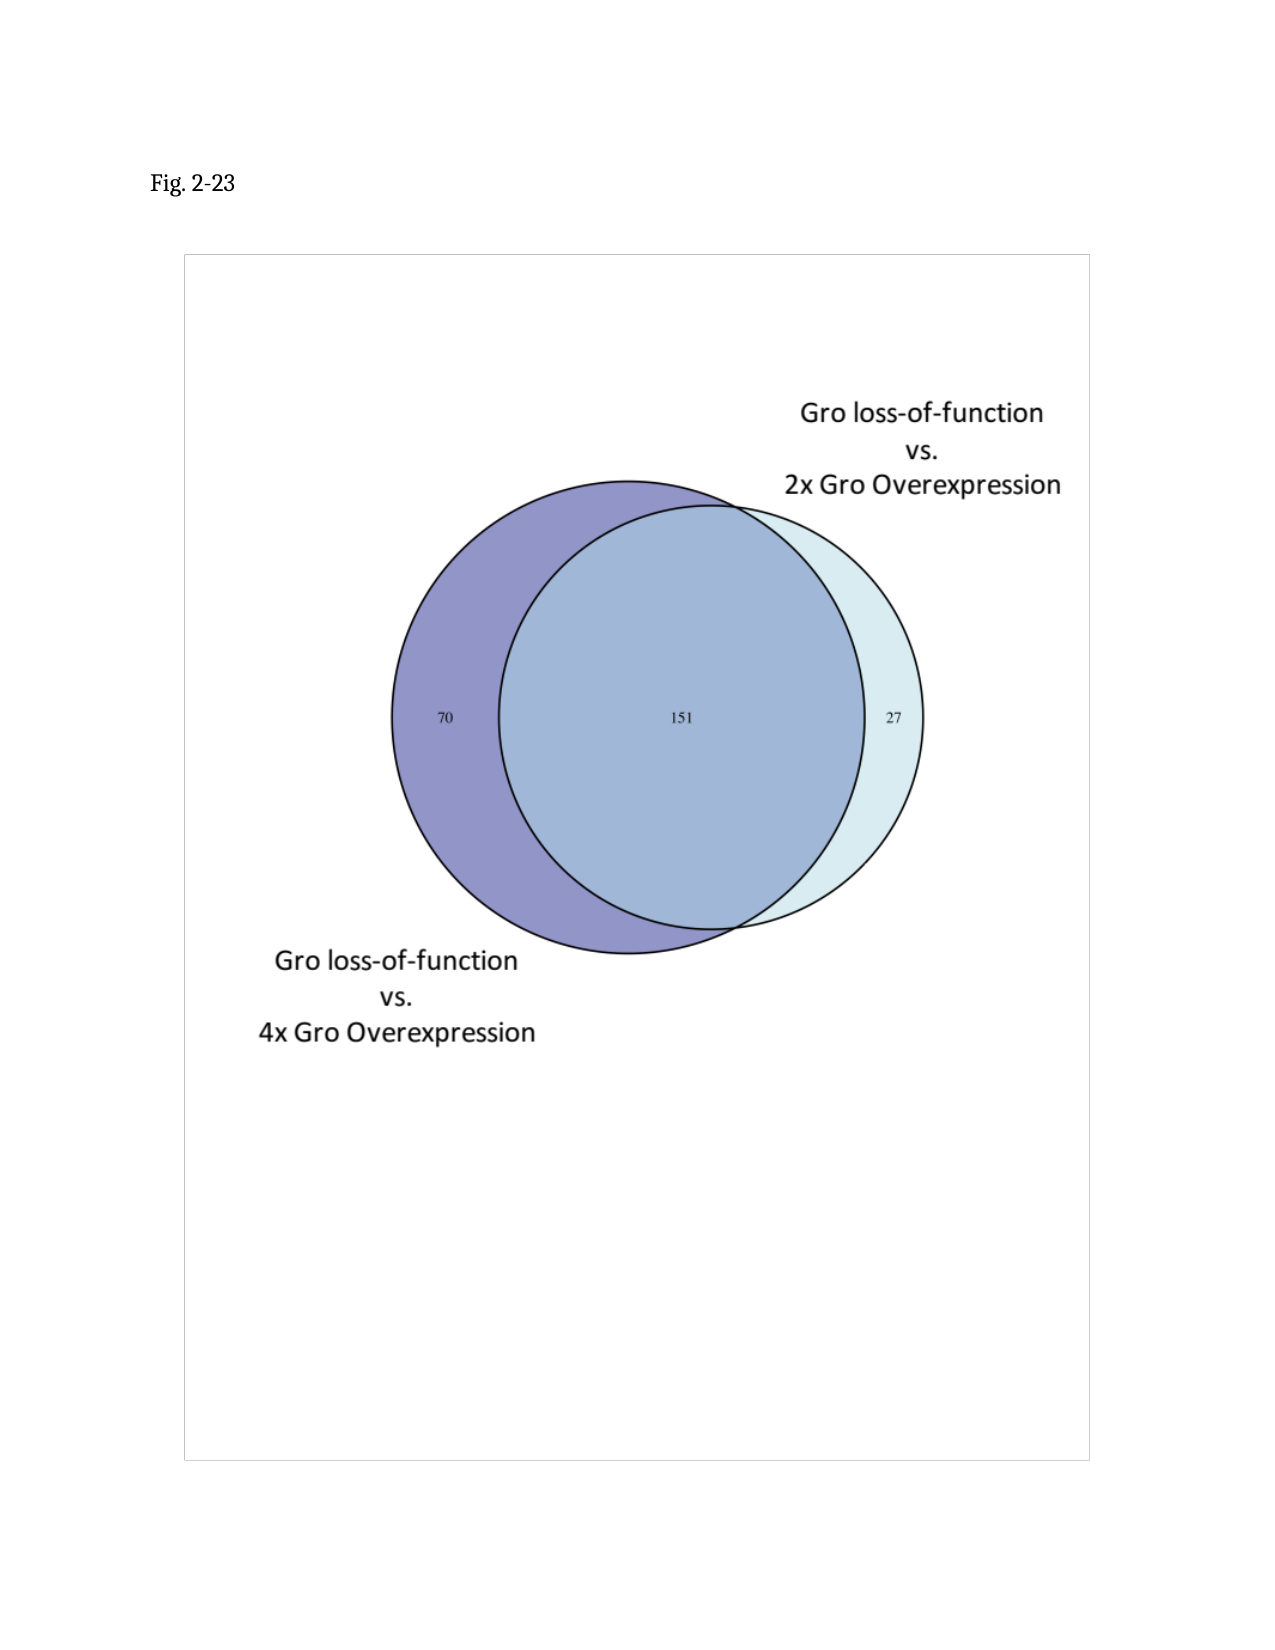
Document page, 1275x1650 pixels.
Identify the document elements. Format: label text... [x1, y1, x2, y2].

text Fig. 2-23 [150, 169, 1125, 1486]
